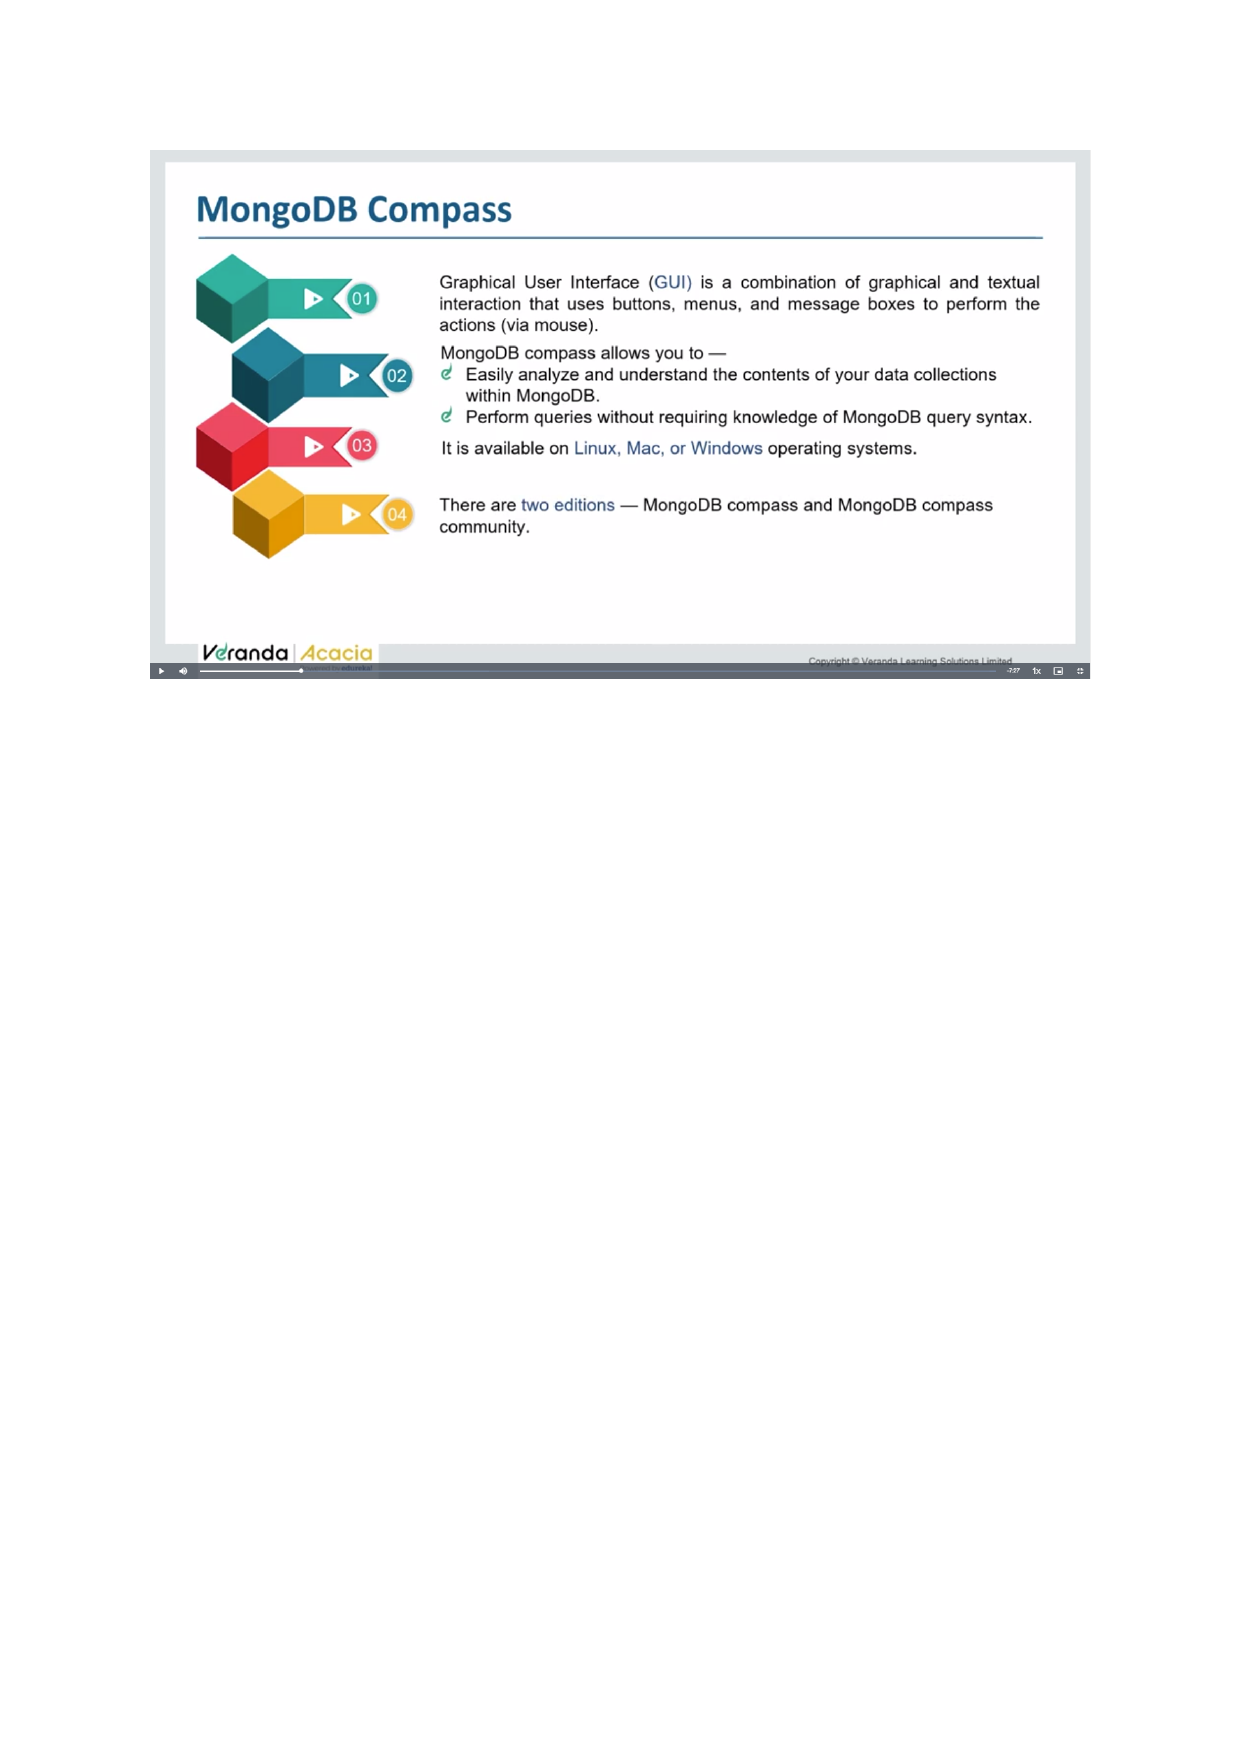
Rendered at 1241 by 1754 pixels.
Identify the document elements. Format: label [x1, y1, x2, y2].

picture [150, 150, 1091, 679]
